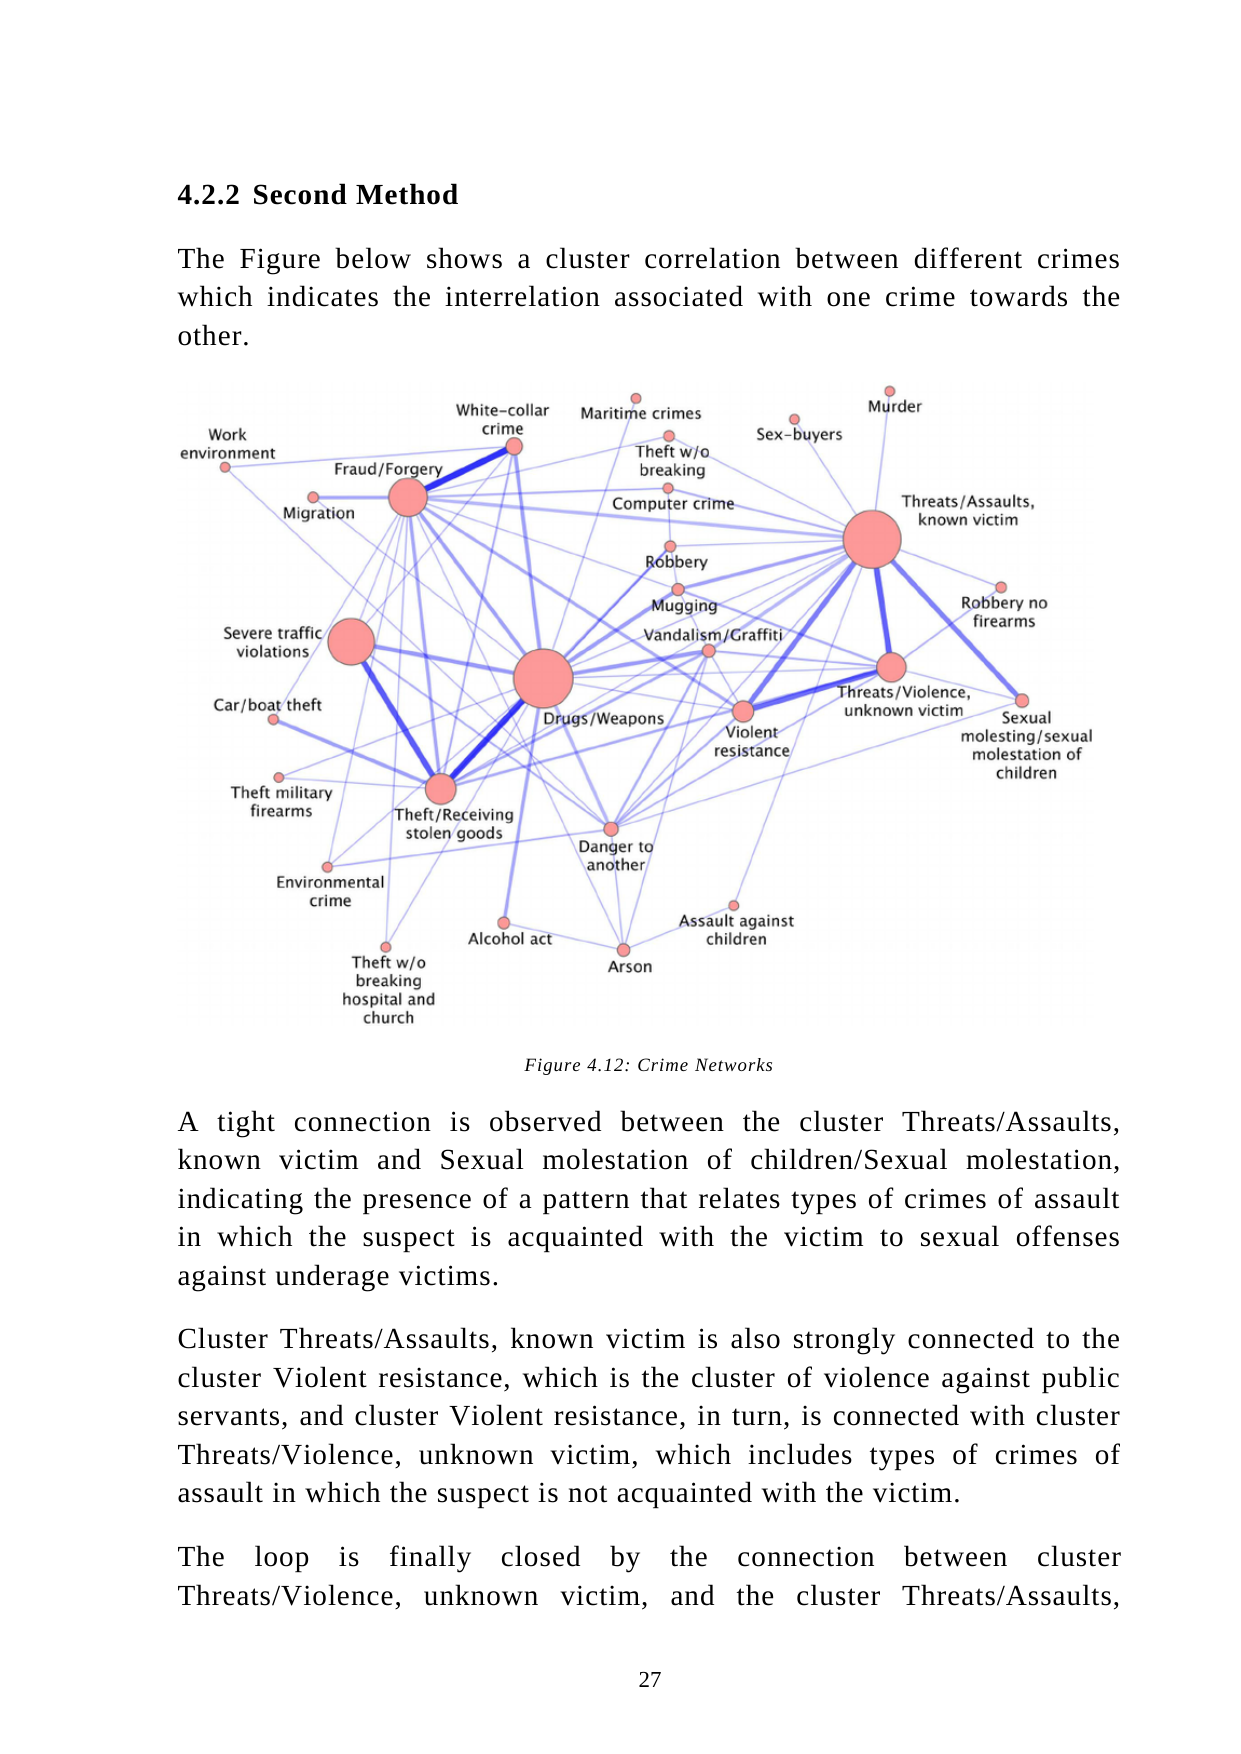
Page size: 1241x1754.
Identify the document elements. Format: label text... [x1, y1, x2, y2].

picture [177, 381, 1094, 1026]
text Figure 4.12: Crime Networks [177, 1054, 1122, 1076]
text The Figure below shows a cluster correlation between different crimes which indicates the interrelation associated with one crime towards the other. [177, 241, 1122, 351]
text Cluster Threats/Assaults, known victim is also strongly connected to the cluster Violent resistance, which is the cluster of violence against public servants, and cluster Violent resistance, in turn, is connected with cluster Threats/Violence, unknown victim, which includes types of crimes of assault in which the suspect is not acquainted with the victim. [177, 1321, 1122, 1509]
list Second Method [177, 177, 1122, 211]
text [177, 1539, 1122, 1611]
text A tight connection is observed between the cluster Threats/Assaults, known victim and Sexual molestation of children/Sexual molestation, indicating the presence of a pattern that relates types of crimes of assault in which the suspect is acquainted with the victim to sexual offenses against underage victims. [177, 1104, 1122, 1291]
